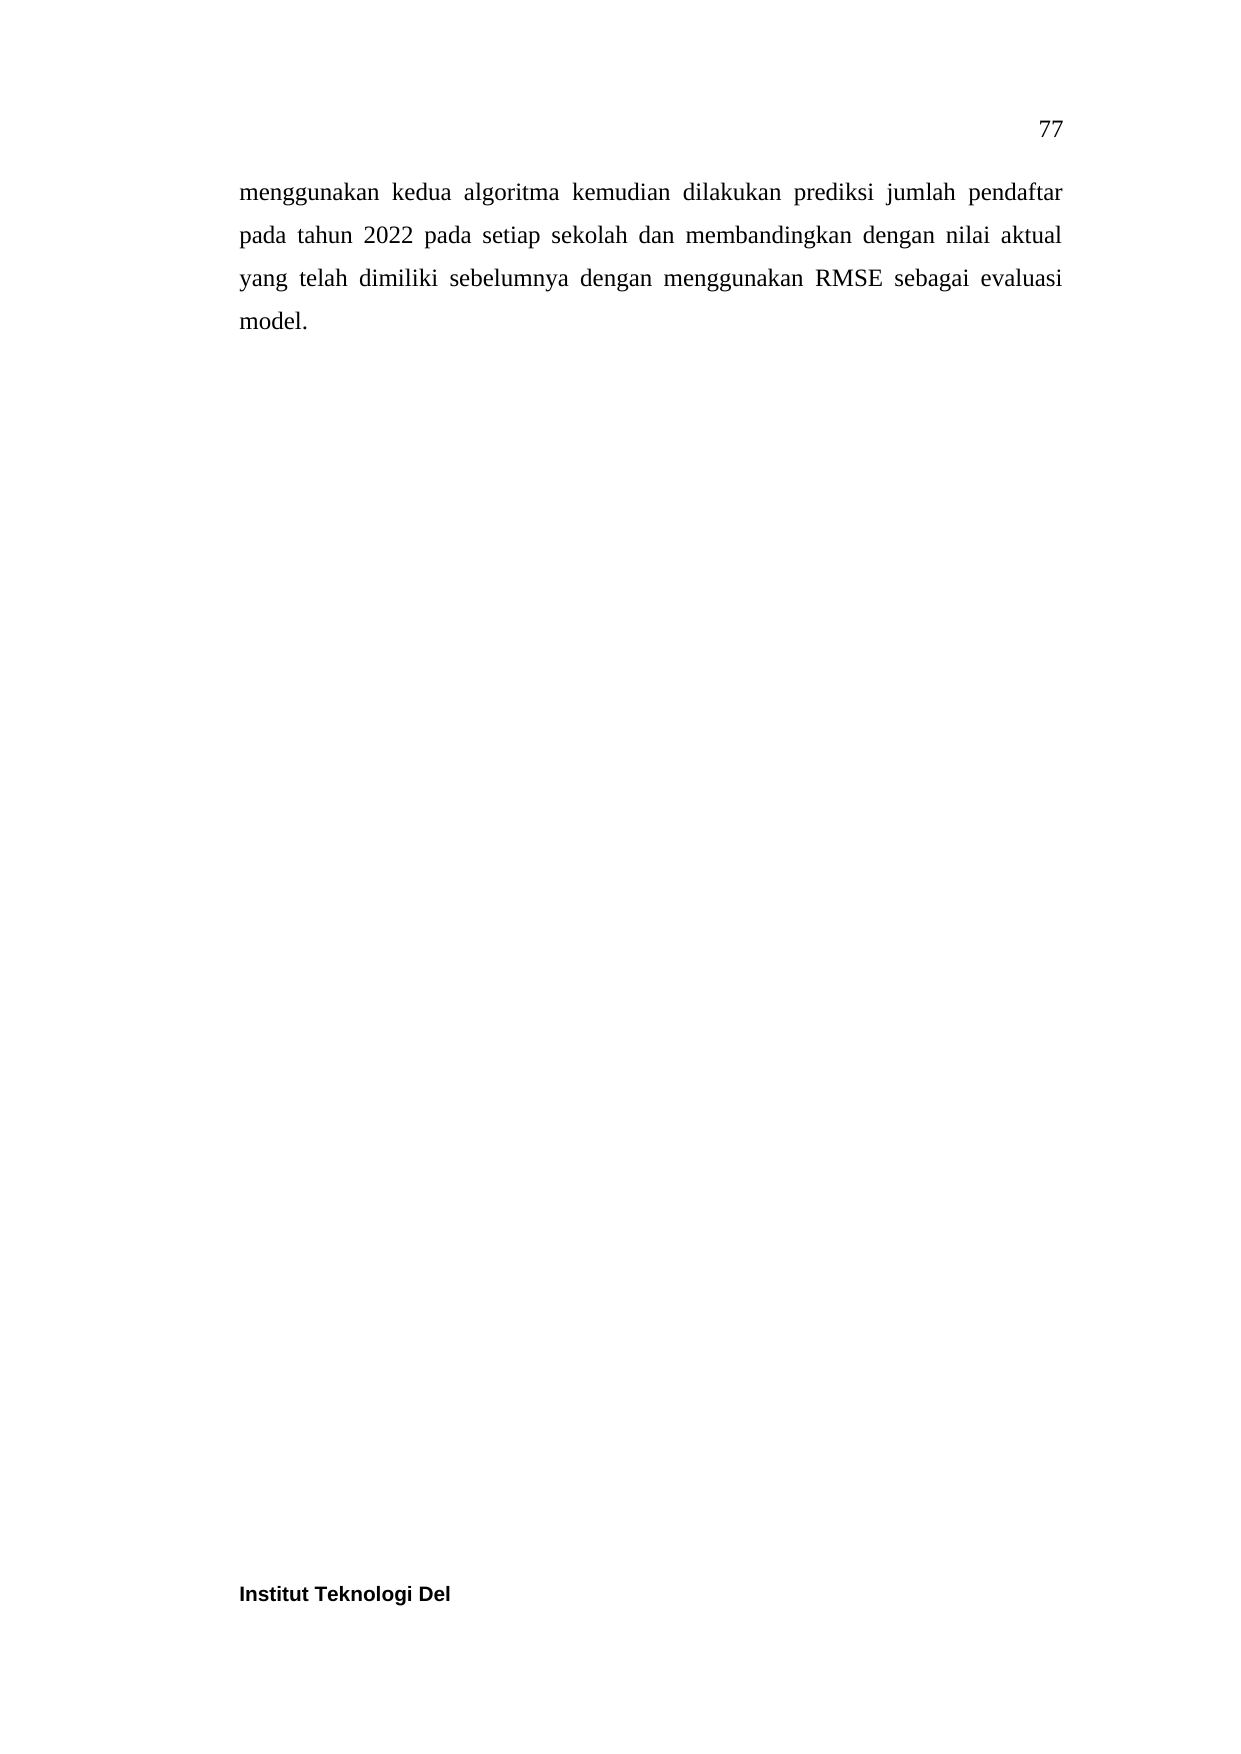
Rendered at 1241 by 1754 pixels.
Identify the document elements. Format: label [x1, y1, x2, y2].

text [239, 177, 1063, 335]
